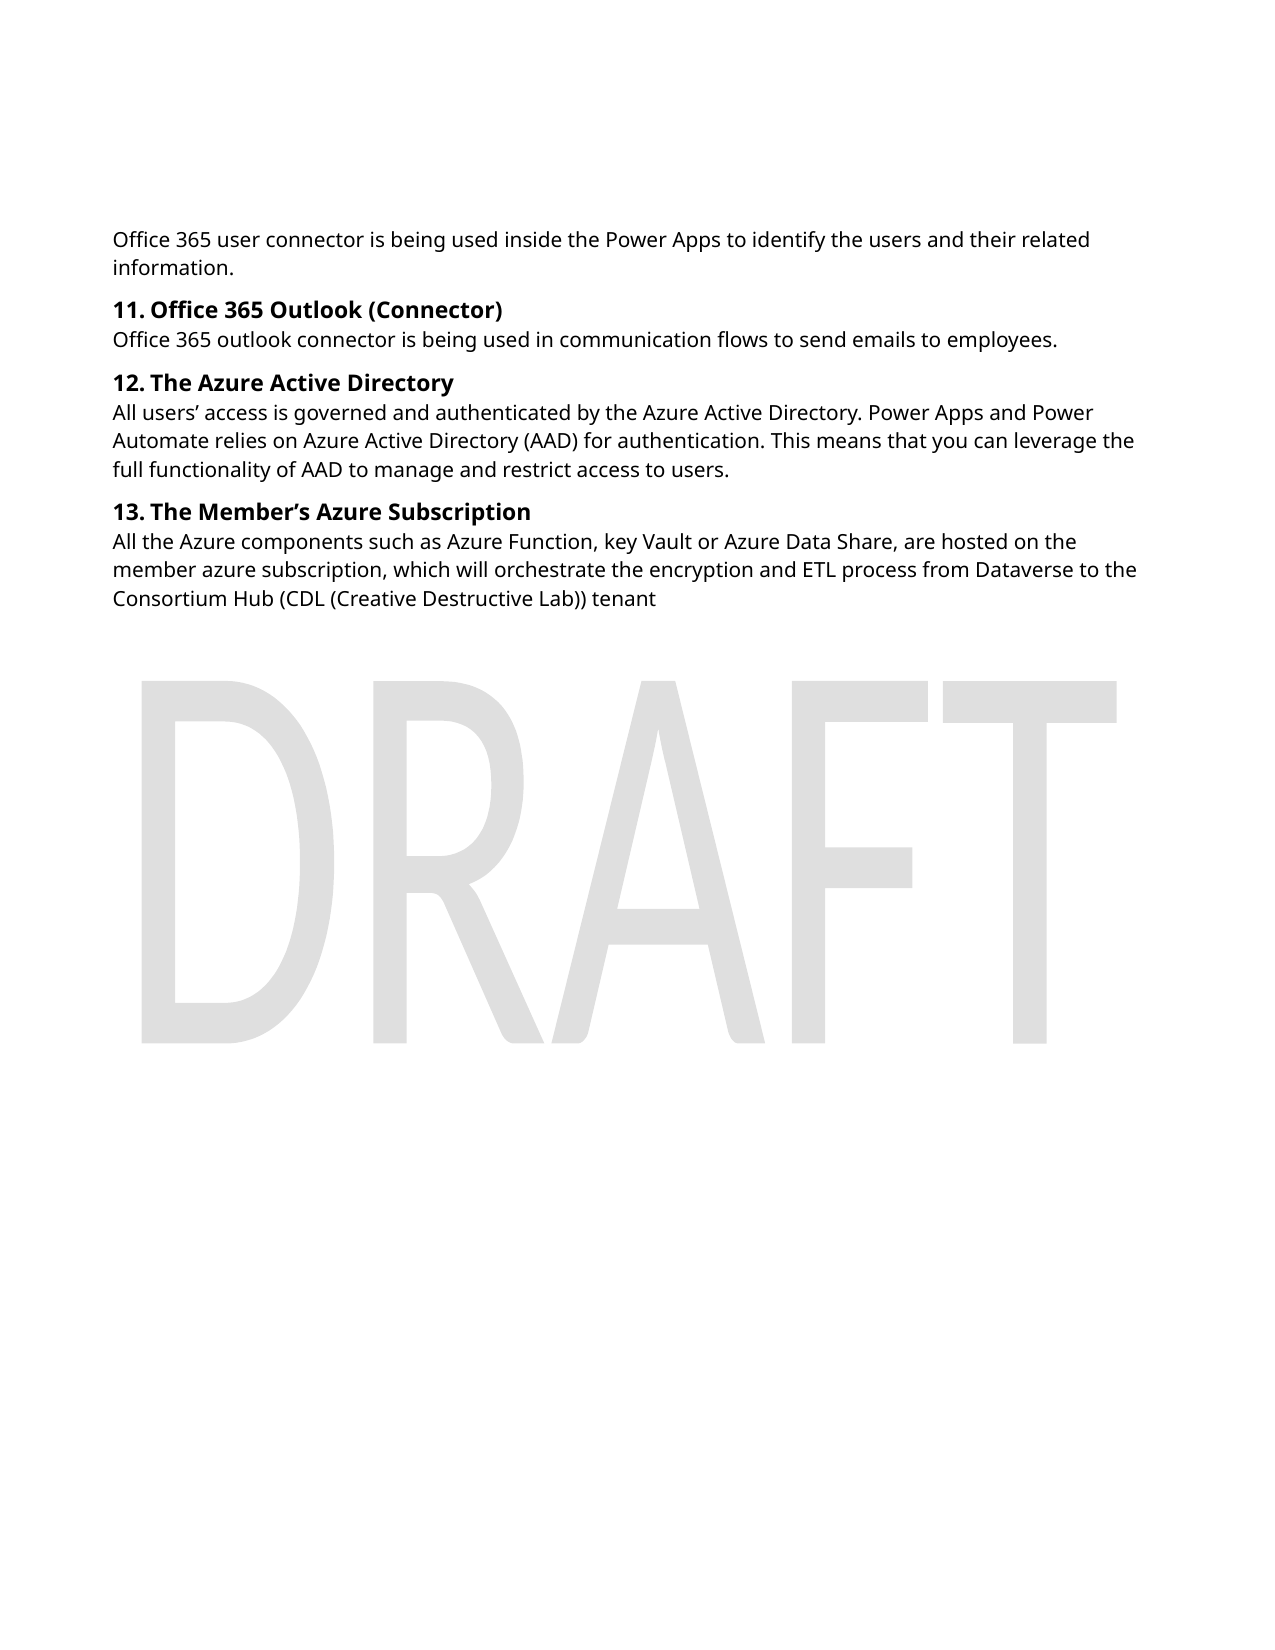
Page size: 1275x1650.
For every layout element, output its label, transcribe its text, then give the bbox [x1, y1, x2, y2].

list The Member’s Azure Subscription [112, 496, 1146, 527]
text All the Azure components such as Azure Function, key Vault or Azure Data Share, are hosted on the member azure subscription, which will orchestrate the encryption and ETL process from Dataverse to the Consortium Hub (CDL (Creative Destructive Lab)) tenant [112, 527, 1146, 612]
list Office 365 Outlook (Connector) [112, 294, 1146, 326]
text All users’ access is governed and authenticated by the Azure Active Directory. Power Apps and Power Automate relies on Azure Active Directory (AAD) for authentication. This means that you can leverage the full functionality of AAD to manage and restrict access to users. [112, 398, 1146, 483]
text Office 365 user connector is being used inside the Power Apps to identify the users and their related information. [112, 225, 1146, 282]
text Office 365 outlook connector is being used in communication flows to send emails to employees. [112, 326, 1146, 354]
list The Azure Active Directory [112, 367, 1146, 398]
